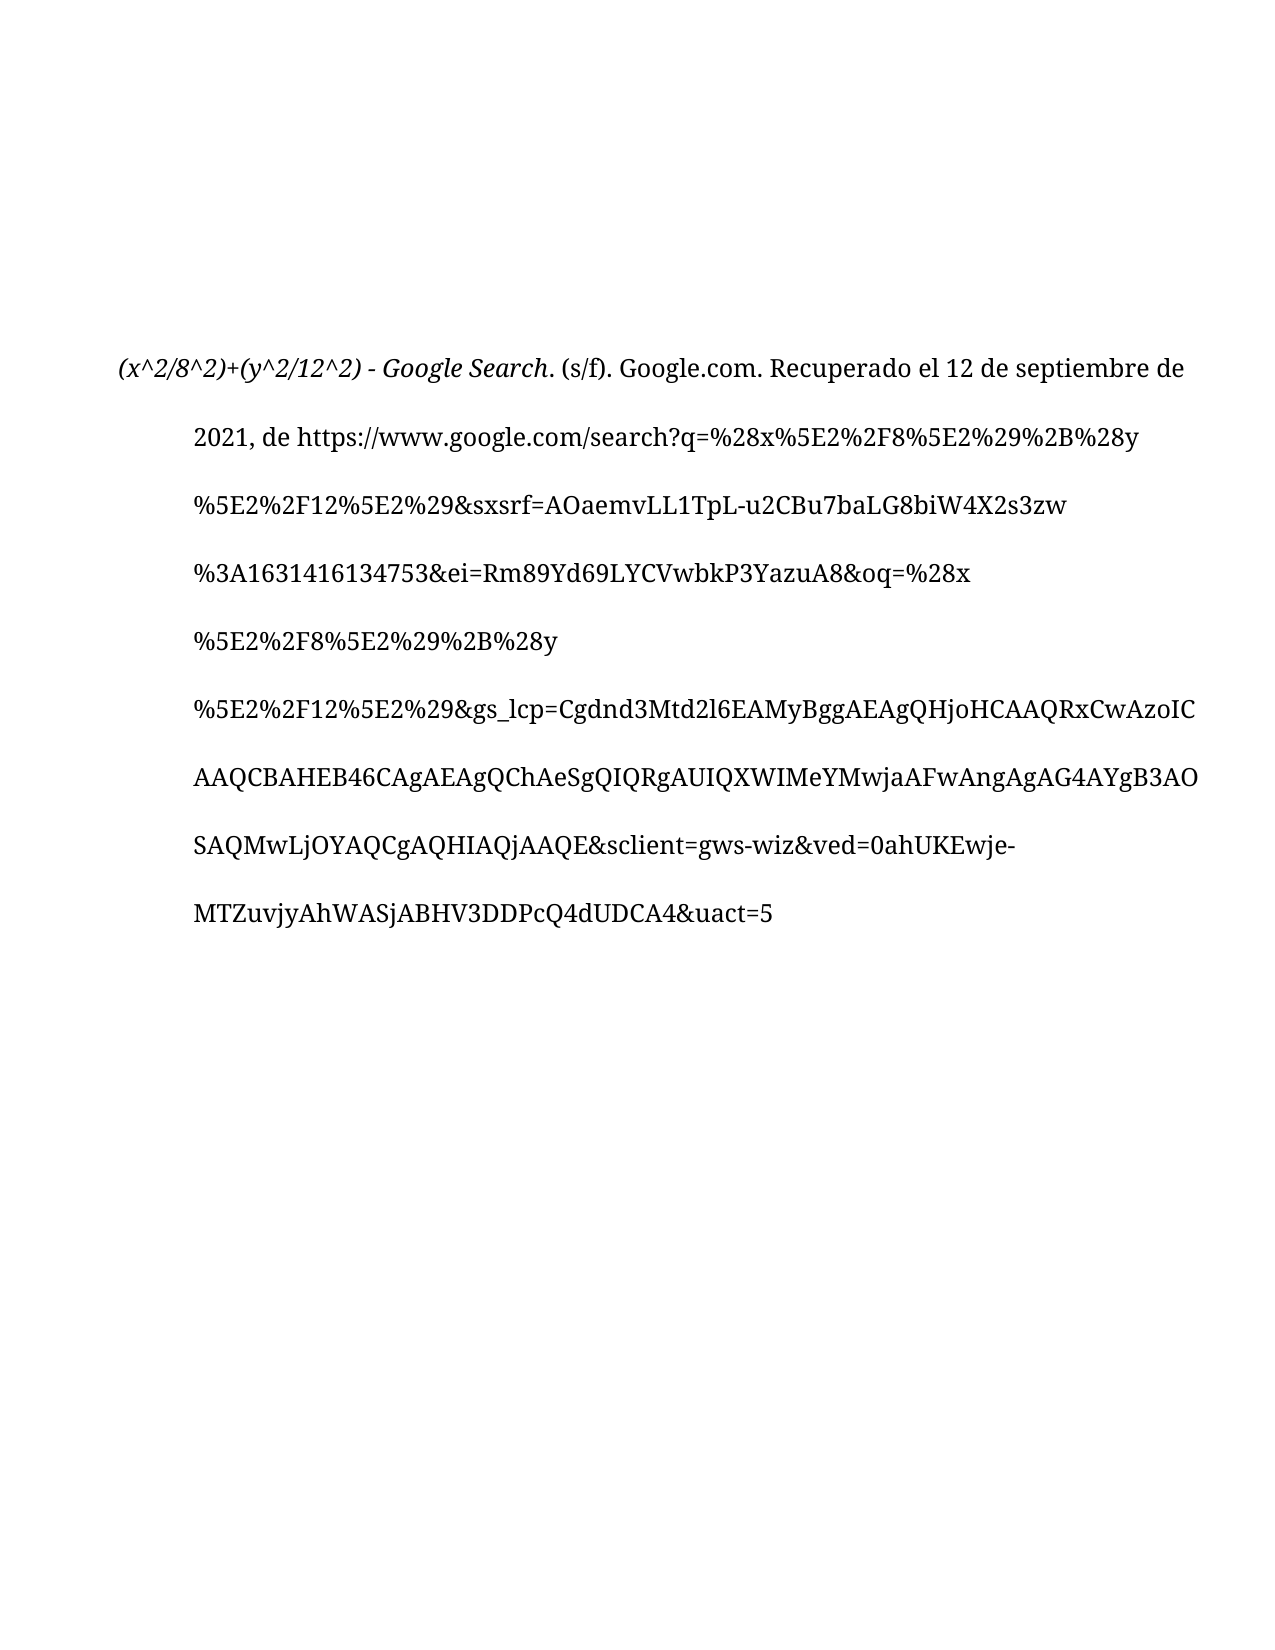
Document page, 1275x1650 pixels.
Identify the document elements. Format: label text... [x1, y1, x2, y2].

text (x^2/8^2)+(y^2/12^2) - Google Search. (s/f). Google.com. Recuperado el 12 de septiembre de 2021, de https://www.google.com/search?q=%28x%5E2%2F8%5E2%29%2B%28y%5E2%2F12%5E2%29&sxsrf=AOaemvLL1TpL-u2CBu7baLG8biW4X2s3zw%3A1631416134753&ei=Rm89Yd69LYCVwbkP3YazuA8&oq=%28x%5E2%2F8%5E2%29%2B%28y%5E2%2F12%5E2%29&gs_lcp=Cgdnd3Mtd2l6EAMyBggAEAgQHjoHCAAQRxCwAzoICAAQCBAHEB46CAgAEAgQChAeSgQIQRgAUIQXWIMeYMwjaAFwAngAgAG4AYgB3AOSAQMwLjOYAQCgAQHIAQjAAQE&sclient=gws-wiz&ved=0ahUKEwje-MTZuvjyAhWASjABHV3DDPcQ4dUDCA4&uact=5 [118, 351, 1205, 930]
